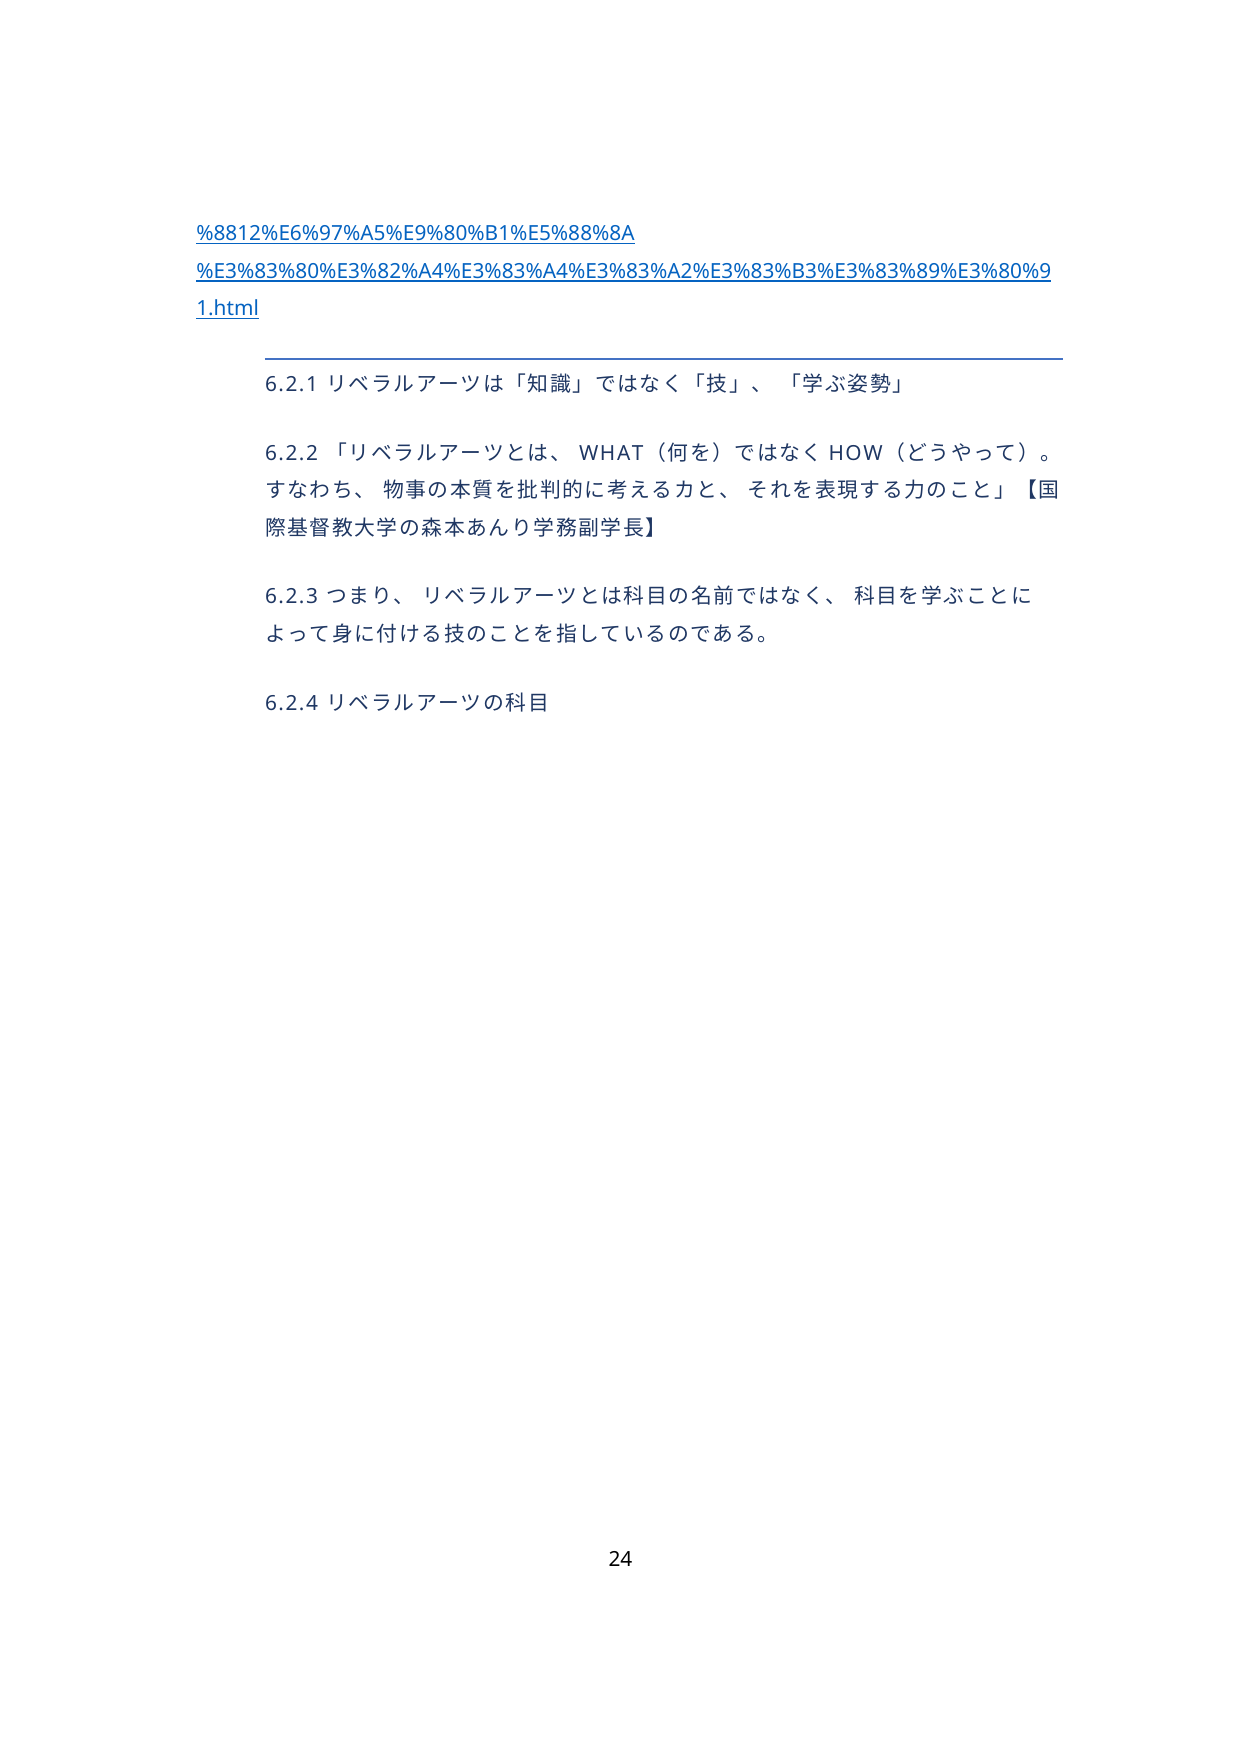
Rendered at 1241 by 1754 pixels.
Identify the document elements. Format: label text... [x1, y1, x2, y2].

text つまり、 リベラルアーツとは科目の名前ではなく、 科目を学ぶことによって身に付ける技のことを指しているのである。 [265, 570, 1063, 651]
text リベラルアーツの科目 [265, 677, 1063, 720]
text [196, 214, 1063, 327]
text リベラルアーツは「知識」ではなく「技」、 「学ぶ姿勢」 [265, 360, 1063, 401]
text 「リベラルアーツとは、 what（何を）ではなくhow（どうやって）。 すなわち、 物事の本質を批判的に考えるカと、 それを表現する力のこと」【国際基督教大学の森本あんり学務副学長】 [265, 427, 1063, 545]
